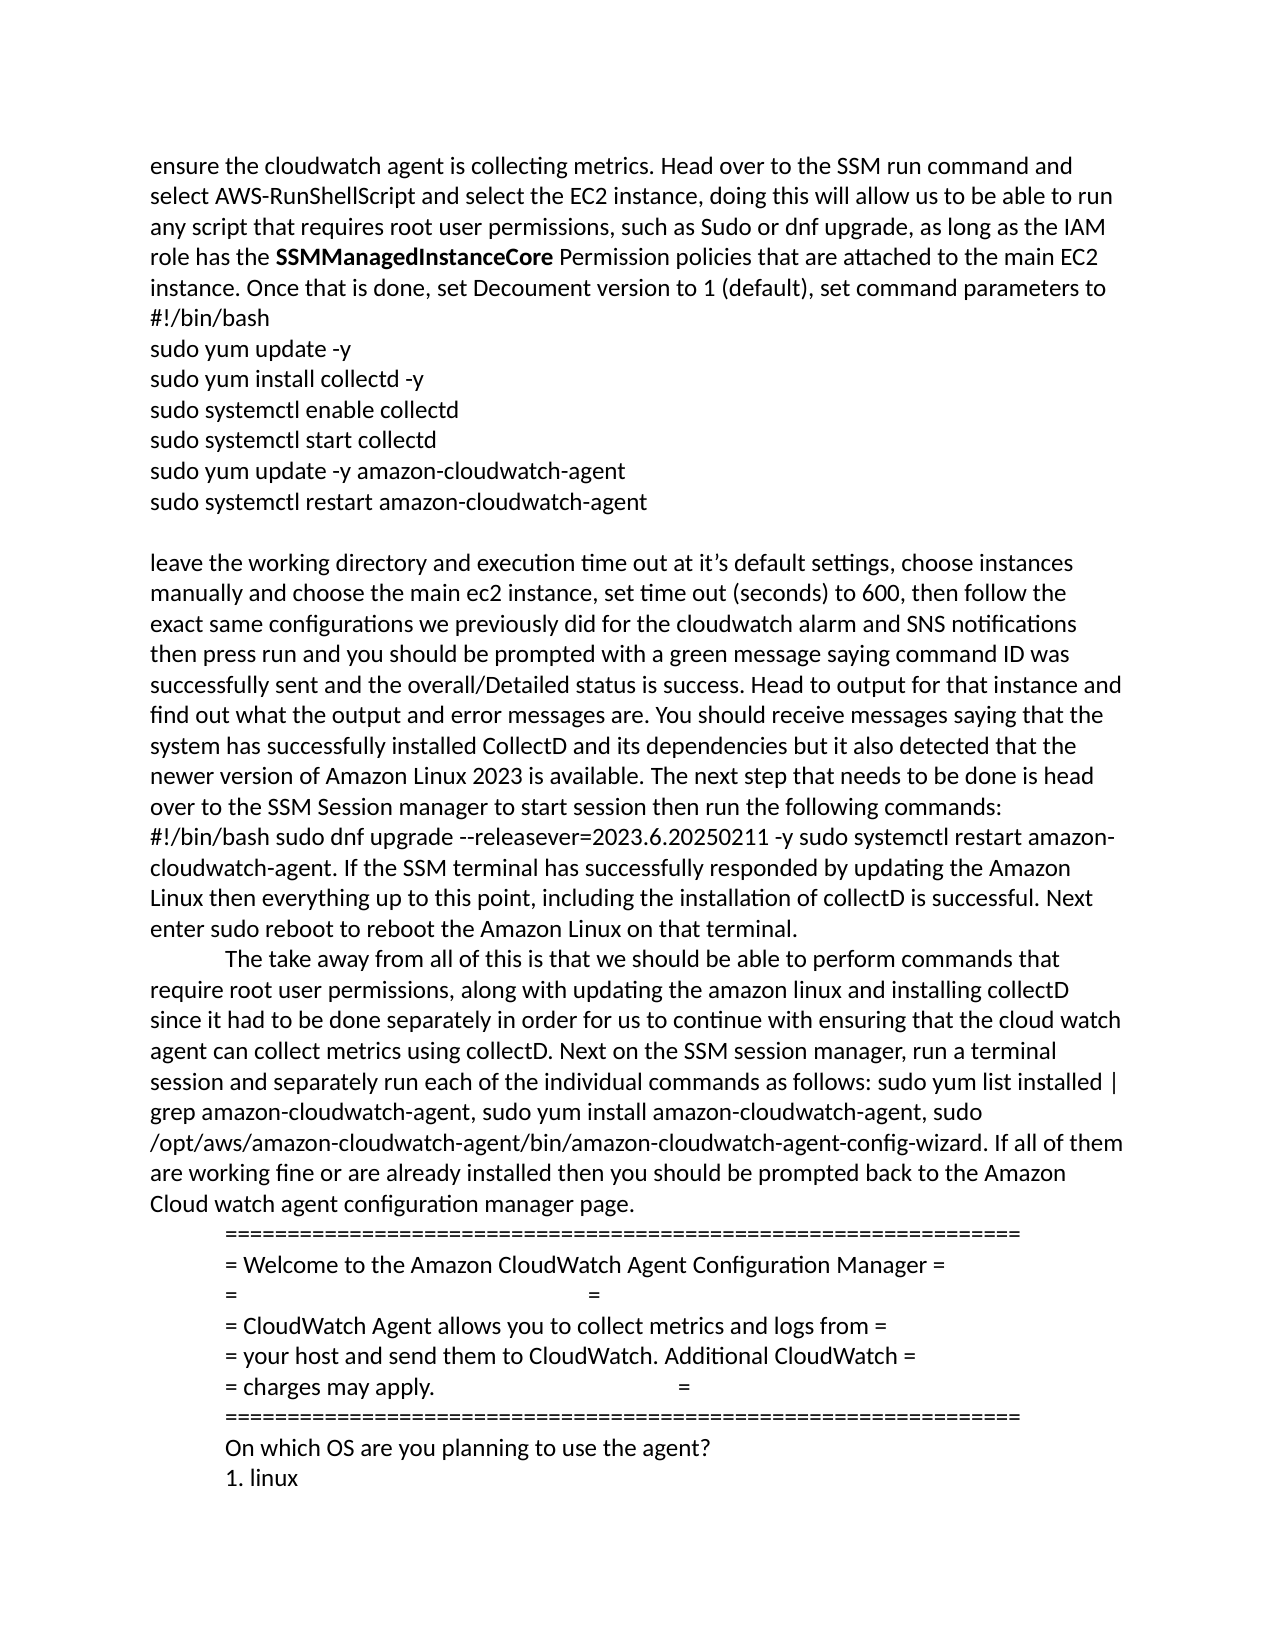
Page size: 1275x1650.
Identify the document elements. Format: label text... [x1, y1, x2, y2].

text = CloudWatch Agent allows you to collect metrics and logs from = [150, 1310, 1125, 1340]
text sudo systemctl enable collectd [150, 394, 1125, 425]
text sudo systemctl start collectd [150, 425, 1125, 455]
text ================================================================ [150, 1218, 1125, 1249]
text 1. linux [150, 1462, 1125, 1493]
text On which OS are you planning to use the agent? [150, 1432, 1125, 1462]
text The take away from all of this is that we should be able to perform commands that require root user permissions, along with updating the amazon linux and installing collectD since it had to be done separately in order for us to continue with ensuring that the cloud watch agent can collect metrics using collectD. Next on the SSM session manager, run a terminal session and separately run each of the individual commands as follows: sudo yum list installed | grep amazon-cloudwatch-agent, sudo yum install amazon-cloudwatch-agent, sudo /opt/aws/amazon-cloudwatch-agent/bin/amazon-cloudwatch-agent-config-wizard. If all of them are working fine or are already installed then you should be prompted back to the Amazon Cloud watch agent configuration manager page. [150, 943, 1125, 1218]
text = your host and send them to CloudWatch. Additional CloudWatch = [150, 1340, 1125, 1371]
text ================================================================ [150, 1401, 1125, 1432]
text sudo yum update -y [150, 333, 1125, 364]
text sudo yum update -y amazon-cloudwatch-agent [150, 455, 1125, 486]
text = charges may apply. = [150, 1371, 1125, 1401]
text = Welcome to the Amazon CloudWatch Agent Configuration Manager = [150, 1249, 1125, 1279]
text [150, 150, 1125, 303]
text sudo systemctl restart amazon-cloudwatch-agent [150, 486, 1125, 516]
text sudo yum install collectd -y [150, 364, 1125, 394]
text #!/bin/bash [150, 303, 1125, 333]
text leave the working directory and execution time out at it’s default settings, choose instances manually and choose the main ec2 instance, set time out (seconds) to 600, then follow the exact same configurations we previously did for the cloudwatch alarm and SNS notifications then press run and you should be prompted with a green message saying command ID was successfully sent and the overall/Detailed status is success. Head to output for that instance and find out what the output and error messages are. You should receive messages saying that the system has successfully installed CollectD and its dependencies but it also detected that the newer version of Amazon Linux 2023 is available. The next step that needs to be done is head over to the SSM Session manager to start session then run the following commands: #!/bin/bash sudo dnf upgrade --releasever=2023.6.20250211 -y sudo systemctl restart amazon-cloudwatch-agent. If the SSM terminal has successfully responded by updating the Amazon Linux then everything up to this point, including the installation of collectD is successful. Next enter sudo reboot to reboot the Amazon Linux on that terminal. [150, 547, 1125, 943]
text = = [150, 1279, 1125, 1310]
